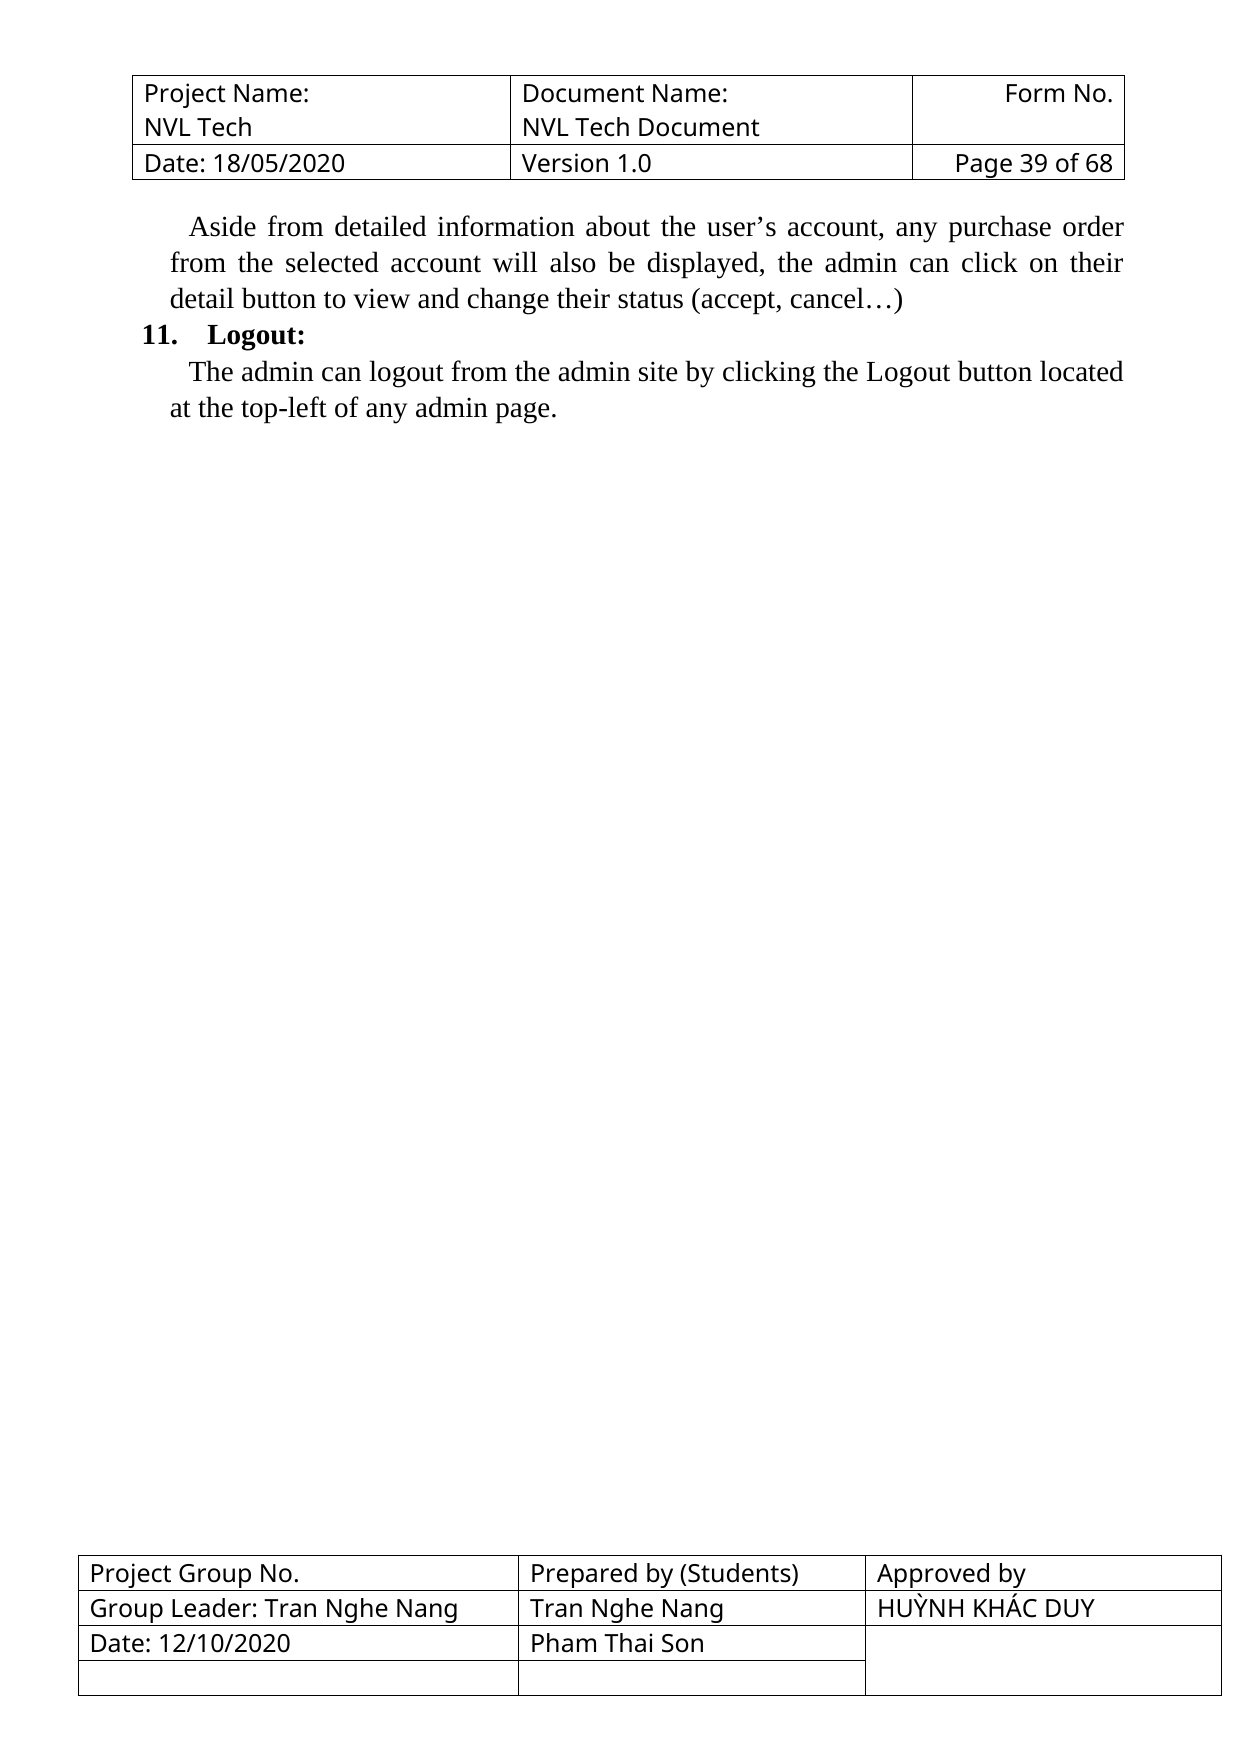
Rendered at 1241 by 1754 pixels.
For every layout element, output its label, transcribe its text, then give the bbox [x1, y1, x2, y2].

list Logout: [141, 317, 1125, 351]
list Aside from detailed information about the user’s account, any purchase order from the selected account will also be displayed, the admin can click on their detail button to view and change their status (accept, cancel…) [169, 209, 1125, 315]
list The admin can logout from the admin site by clicking the Logout button located at the top-left of any admin page. [169, 354, 1125, 423]
